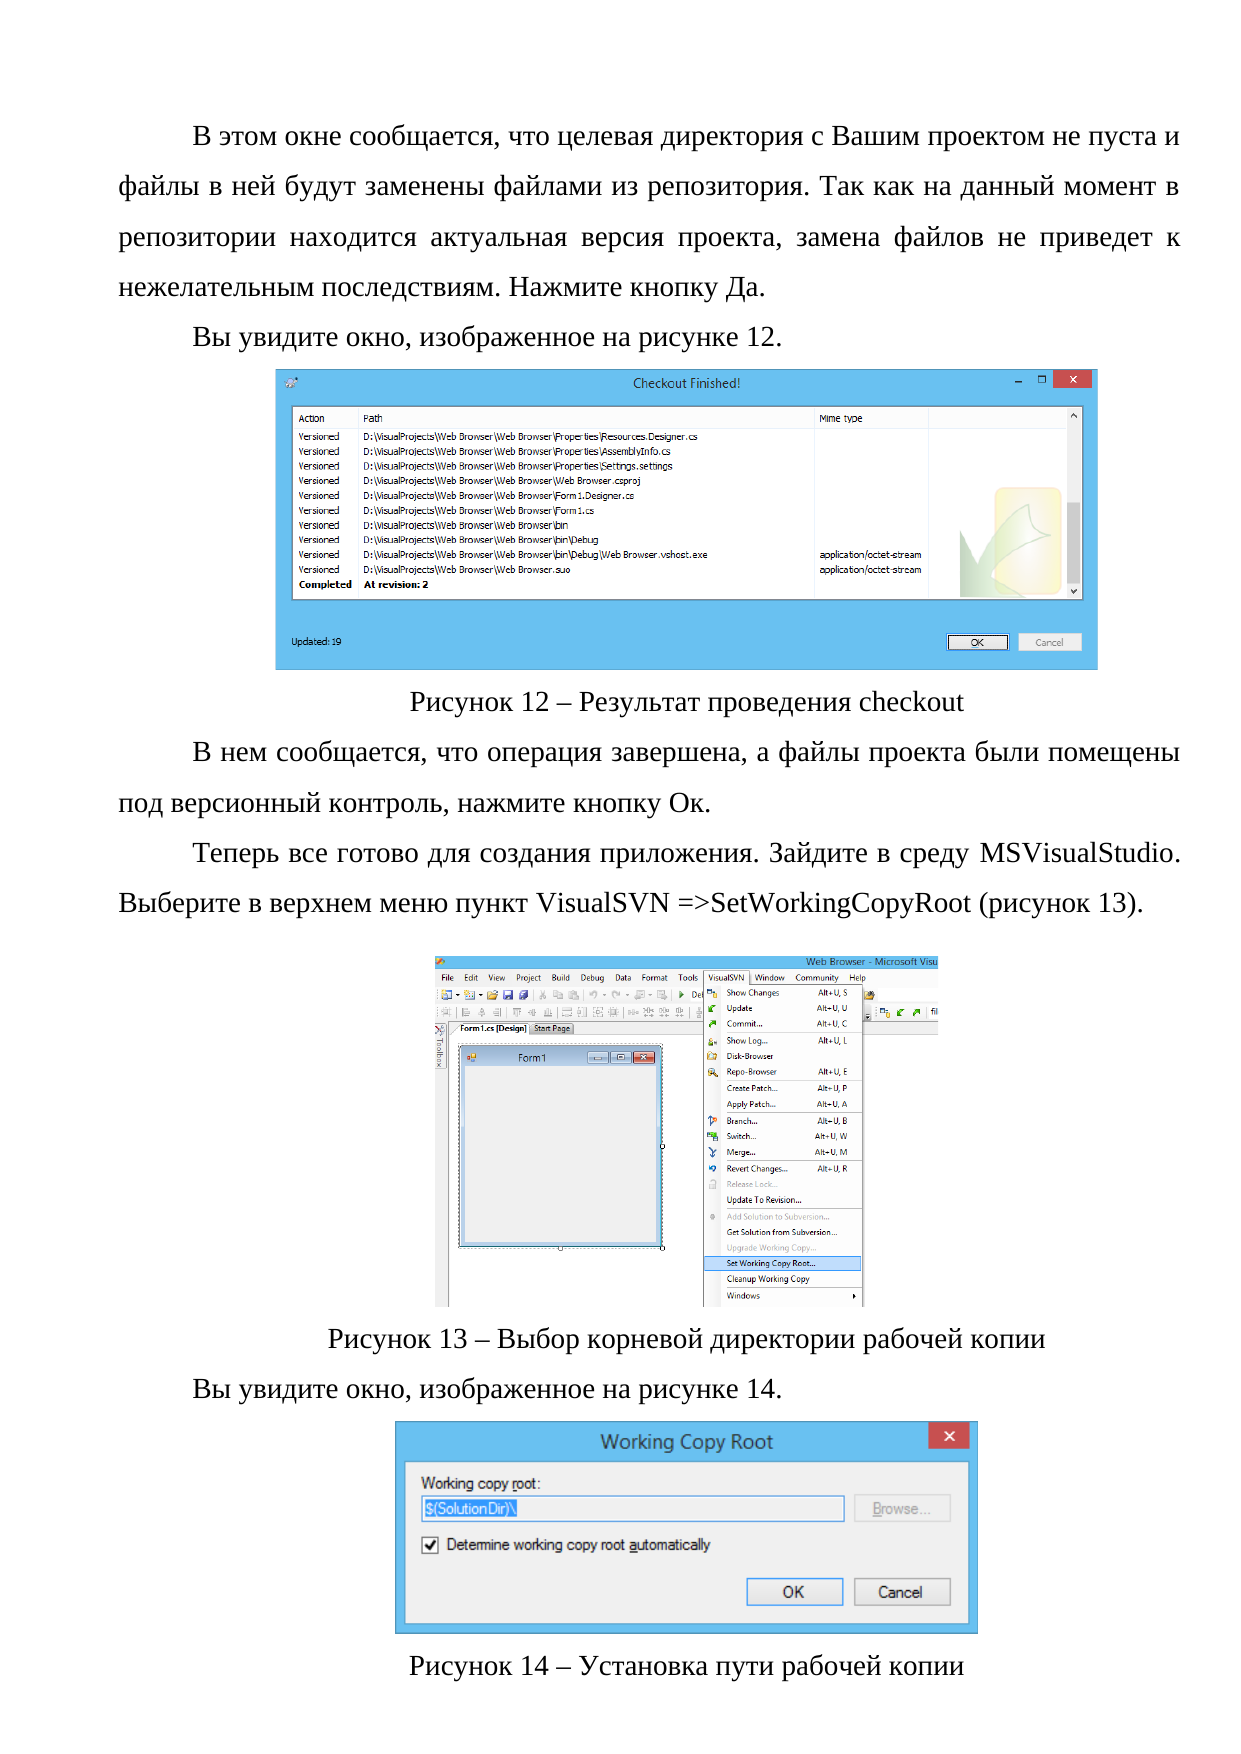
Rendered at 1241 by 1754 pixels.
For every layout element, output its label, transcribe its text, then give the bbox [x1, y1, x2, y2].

picture [435, 956, 939, 1307]
picture [395, 1421, 978, 1634]
text В нем сообщается, что операция завершена, а файлы проекта были помещены под версионный контроль, нажмите кнопку Ок. [118, 734, 1181, 818]
text Рисунок 14 – Установка пути рабочей копии [118, 1648, 1181, 1682]
text Рисунок 12 – Результат проведения checkout [118, 684, 1181, 718]
text Вы увидите окно, изображенное на рисунке 12. [118, 319, 1181, 353]
text Теперь все готово для создания приложения. Зайдите в среду MSVisualStudio. Выберите в верхнем меню пункт VisualSVN =>SetWorkingCopyRoot (рисунок 13). [118, 835, 1181, 919]
text В этом окне сообщается, что целевая директория с Вашим проектом не пуста и файлы в ней будут заменены файлами из репозитория. Так как на данный момент в репозитории находится актуальная версия проекта, замена файлов не приведет к нежелательным последствиям. Нажмите кнопку Да. [118, 118, 1181, 303]
picture [275, 369, 1098, 670]
text Вы увидите окно, изображенное на рисунке 14. [118, 1371, 1181, 1405]
text Рисунок 13 – Выбор корневой директории рабочей копии [118, 1321, 1181, 1354]
